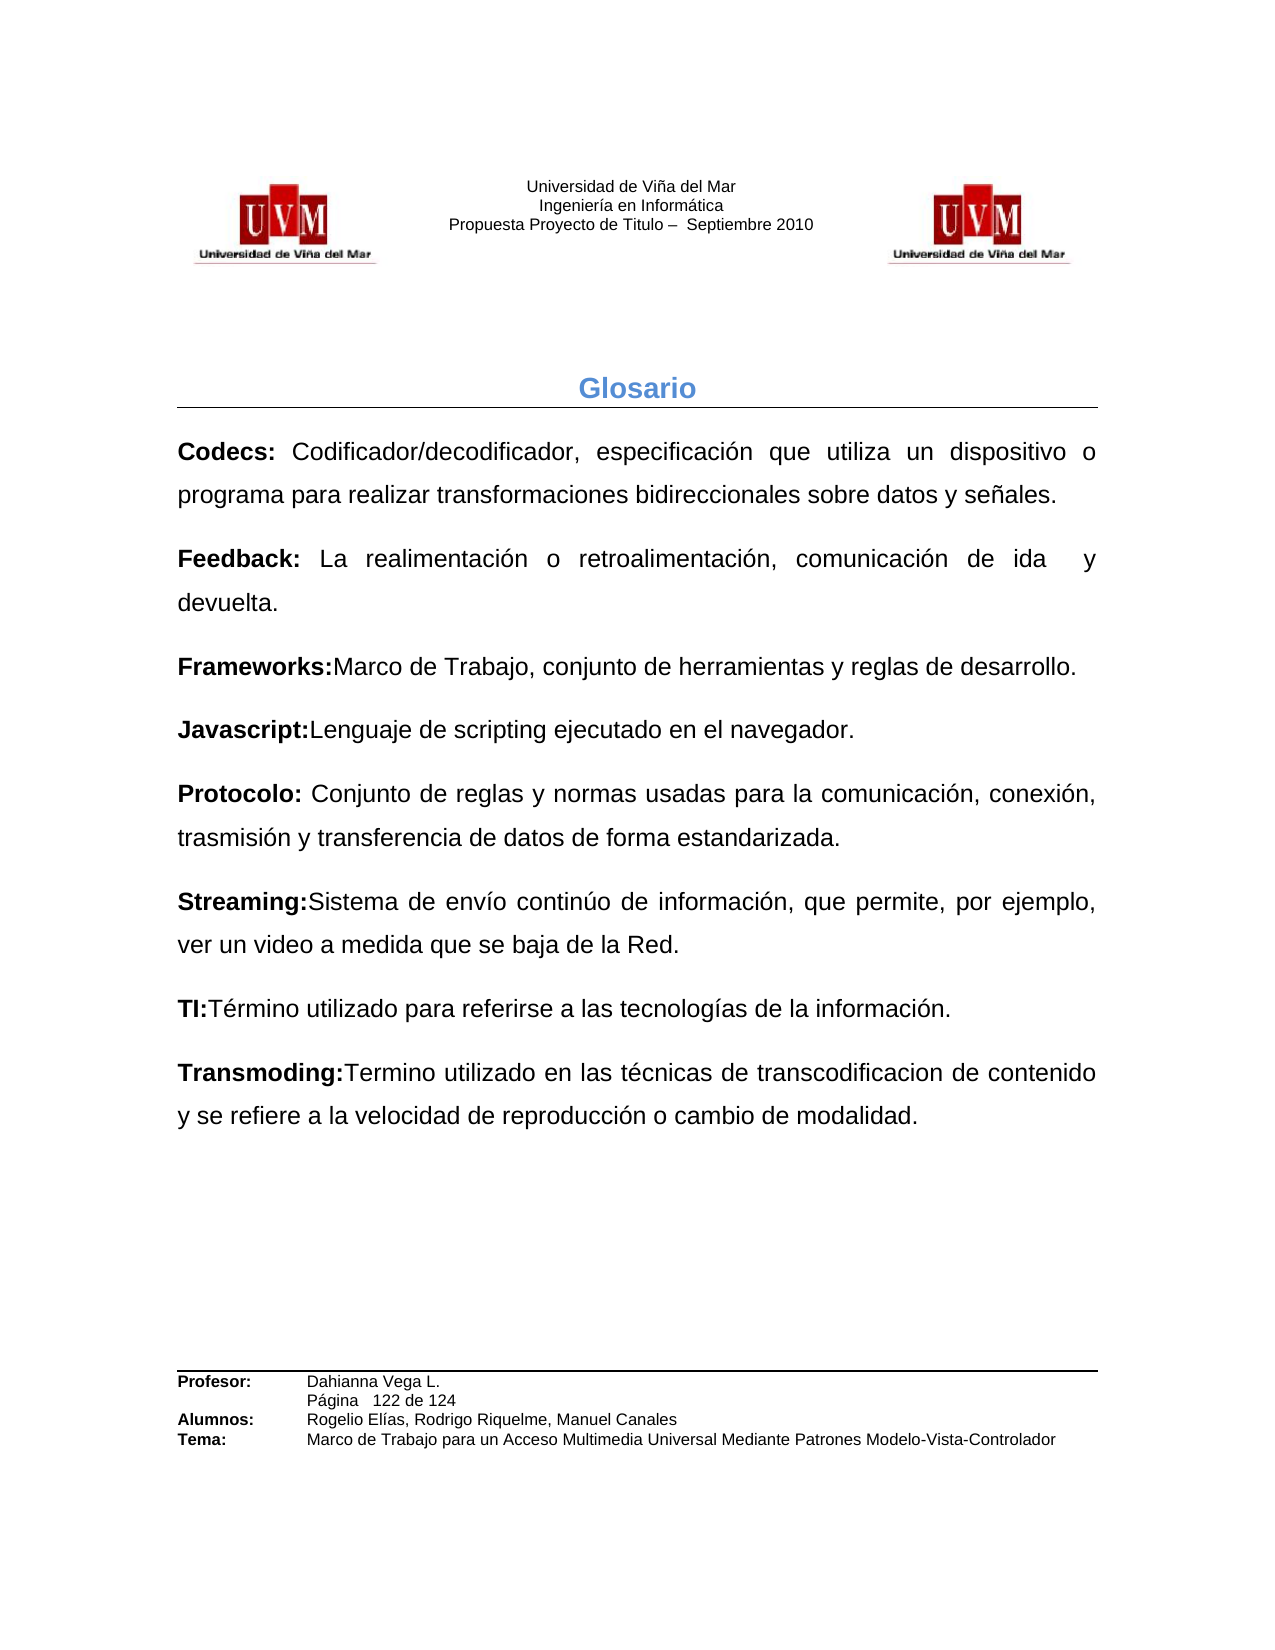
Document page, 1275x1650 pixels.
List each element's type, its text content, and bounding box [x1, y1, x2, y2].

text Frameworks:Marco de Trabajo, conjunto de herramientas y reglas de desarrollo. [177, 651, 1098, 680]
text Streaming:Sistema de envío continúo de información, que permite, por ejemplo, ver un video a medida que se baja de la Red. [177, 886, 1098, 958]
title Glosario [177, 371, 1098, 407]
picture [871, 176, 1084, 267]
text Protocolo: Conjunto de reglas y normas usadas para la comunicación, conexión, trasmisión y transferencia de datos de forma estandarizada. [177, 779, 1098, 851]
text TI:Término utilizado para referirse a las tecnologías de la información. [177, 993, 1098, 1022]
text Transmoding:Termino utilizado en las técnicas de transcodificacion de contenido y se refiere a la velocidad de reproducción o cambio de modalidad. [177, 1057, 1098, 1129]
text Codecs: Codificador/decodificador, especificación que utiliza un dispositivo o programa para realizar transformaciones bidireccionales sobre datos y señales. [177, 437, 1098, 509]
text Javascript:Lenguaje de scripting ejecutado en el navegador. [177, 715, 1098, 744]
picture [177, 176, 390, 267]
text Feedback: La realimentación o retroalimentación, comunicación de ida y devuelta. [177, 544, 1098, 616]
